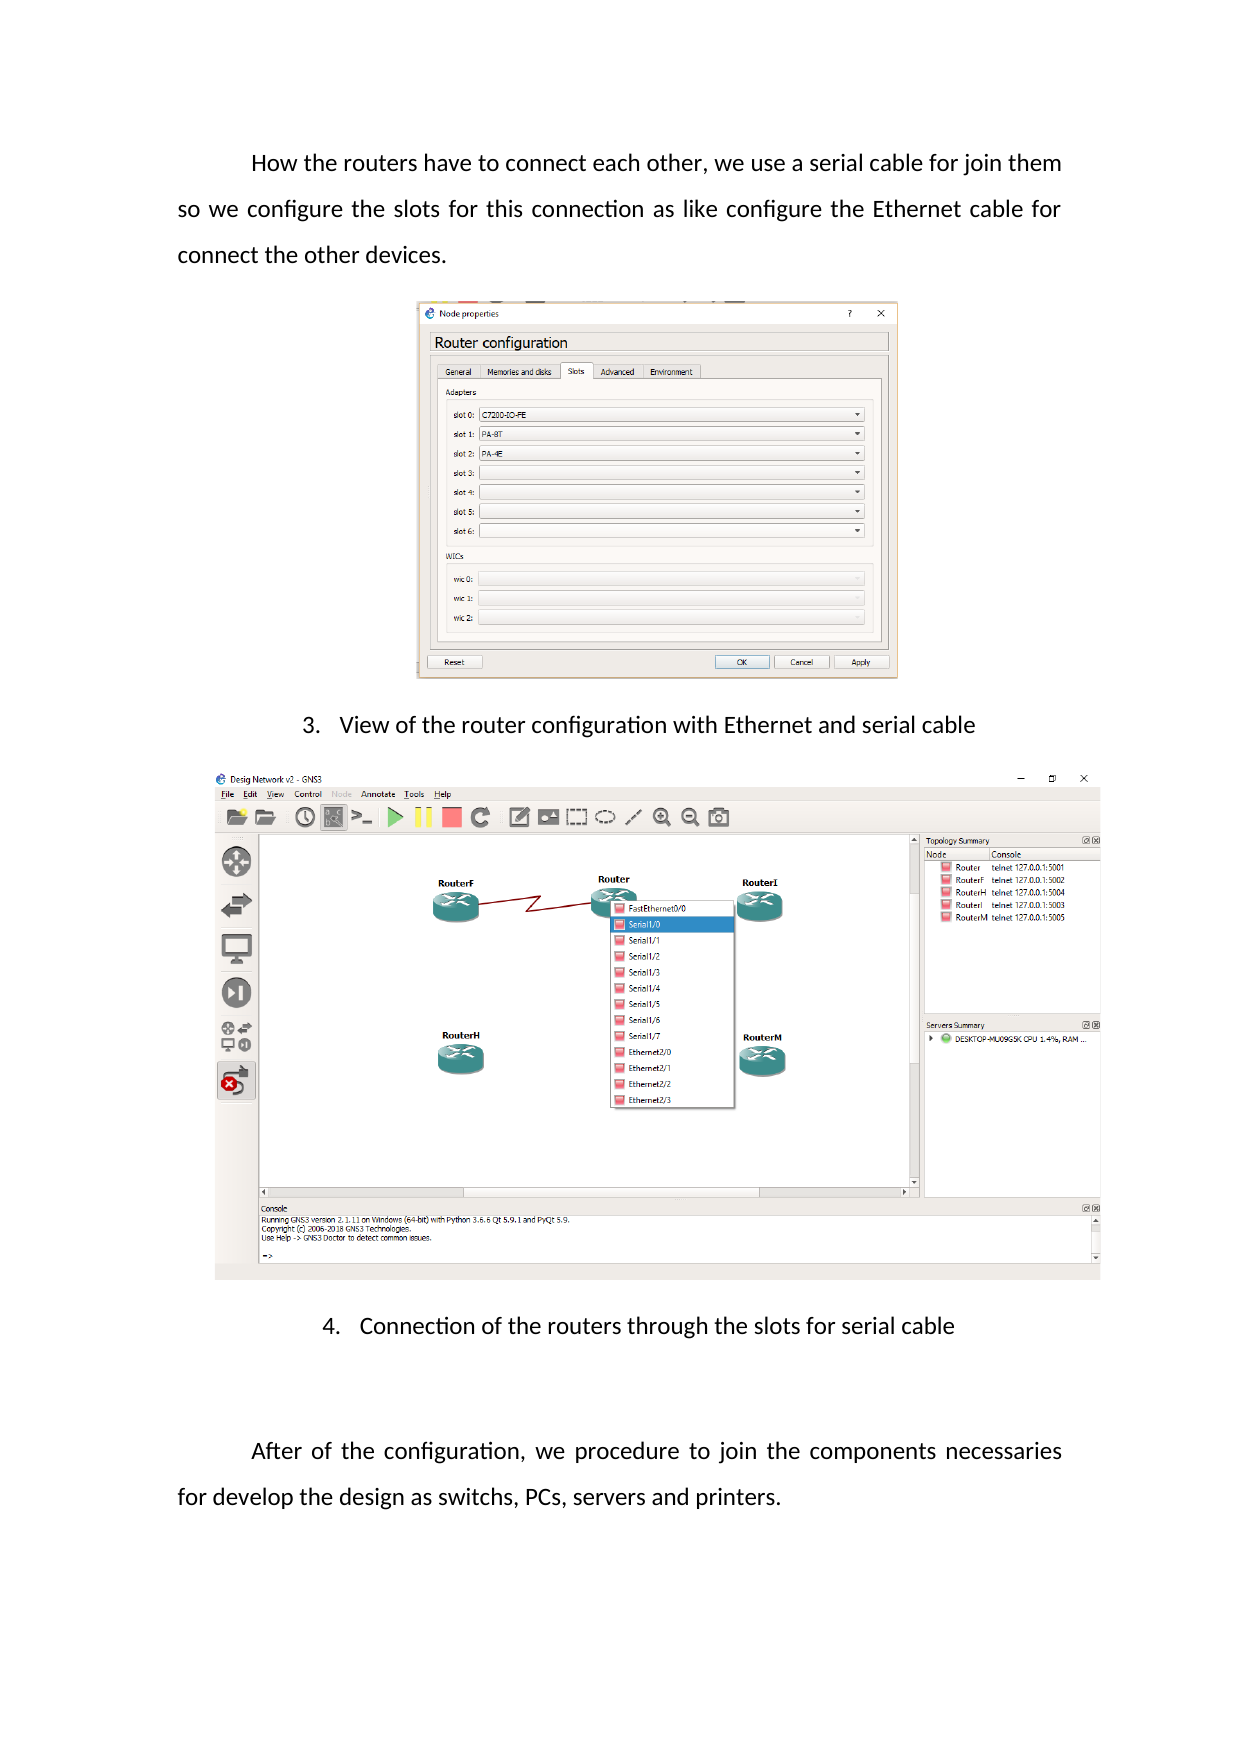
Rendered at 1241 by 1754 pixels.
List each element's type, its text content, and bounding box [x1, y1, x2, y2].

text After of the configuration, we procedure to join the components necessaries for develop the design as switchs, PCs, servers and printers. [177, 1435, 1063, 1512]
text How the routers have to connect each other, we use a serial cable for join them so we configure the slots for this connection as like configure the Ethernet cable for connect the other devices. [177, 148, 1063, 269]
picture [416, 301, 898, 679]
list View of the router configuration with Ethernet and serial cable [215, 709, 1063, 740]
picture [214, 771, 1101, 1280]
list Connection of the routers through the slots for serial cable [215, 1311, 1063, 1341]
